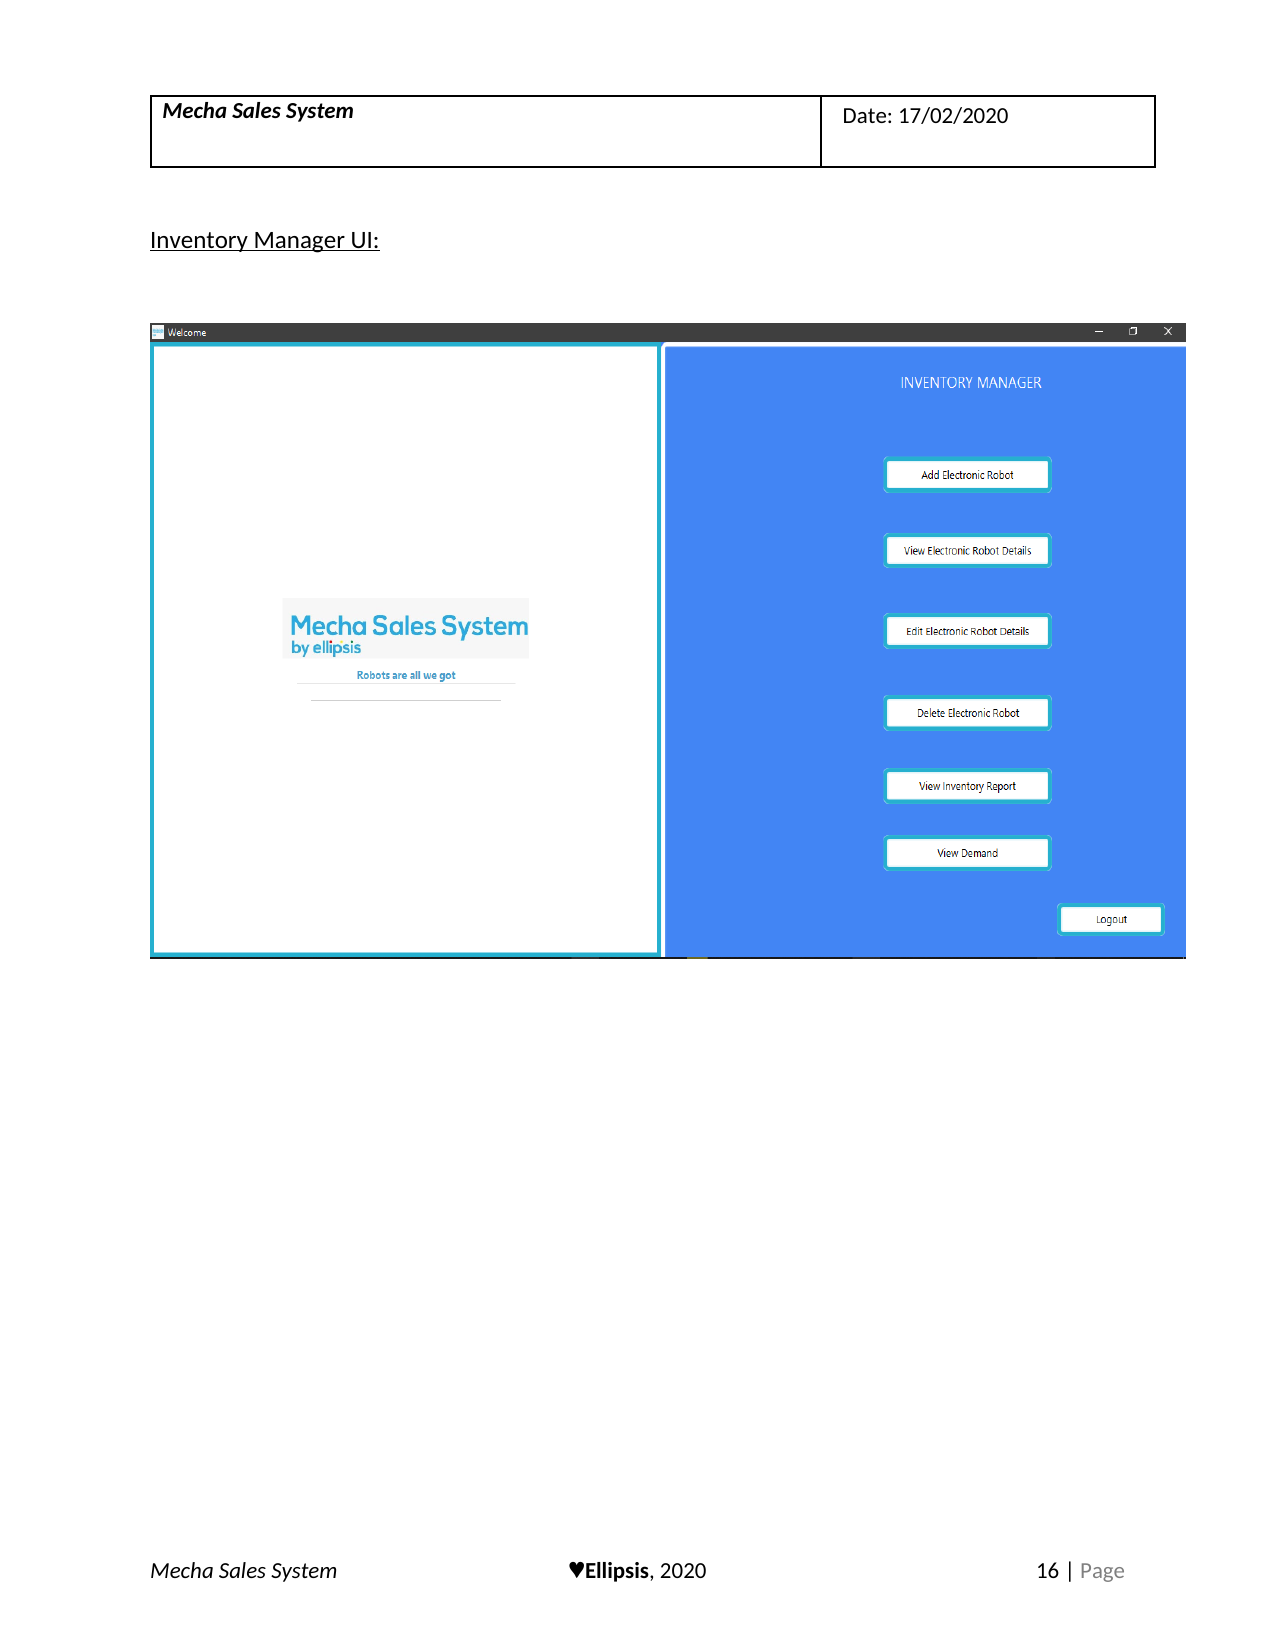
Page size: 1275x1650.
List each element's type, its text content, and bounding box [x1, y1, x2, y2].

text Inventory Manager UI: [150, 224, 1125, 254]
picture [150, 323, 1186, 959]
